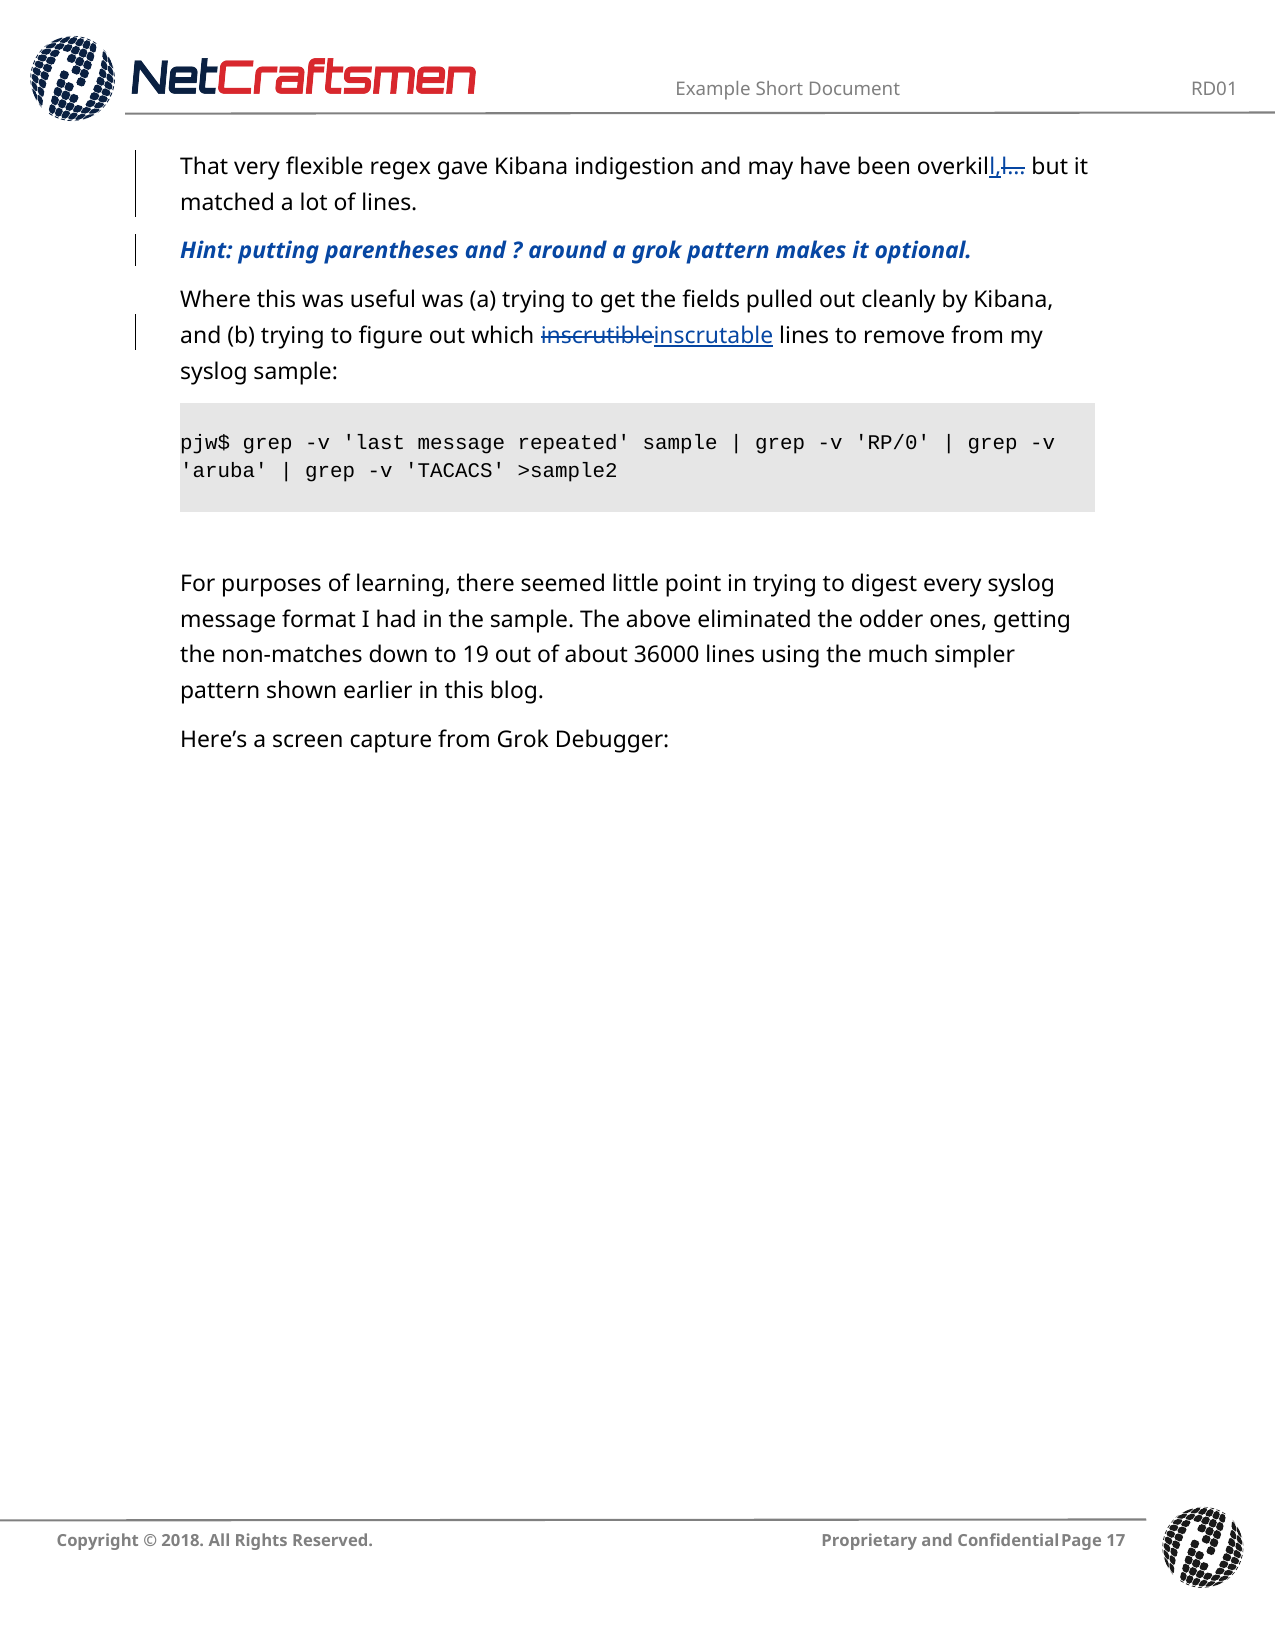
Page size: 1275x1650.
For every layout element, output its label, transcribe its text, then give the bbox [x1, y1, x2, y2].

text That very flexible regex gave Kibana indigestion and may have been overkil but it matched a lot of lines. [180, 150, 1095, 217]
text Here’s a screen capture from Grok Debugger: [180, 723, 1095, 754]
text pjw$ grep -v 'last message repeated' sample | grep -v 'RP/0' | grep -v 'aruba' | grep -v 'TACACS' >sample2 [180, 432, 1095, 483]
text Hint: putting parentheses and ? around a grok pattern makes it optional. [180, 234, 1095, 266]
picture [23, 24, 481, 133]
text Where this was useful was (a) trying to get the fields pulled out cleanly by Kibana, and (b) trying to figure out which lines to remove from my syslog sample: [180, 283, 1095, 386]
text For purposes of learning, there seemed little point in trying to digest every syslog message format I had in the sample. The above eliminated the odder ones, getting the non-matches down to 19 out of about 36000 lines using the much simpler pattern shown earlier in this blog. [180, 567, 1095, 706]
picture [1156, 1501, 1250, 1595]
